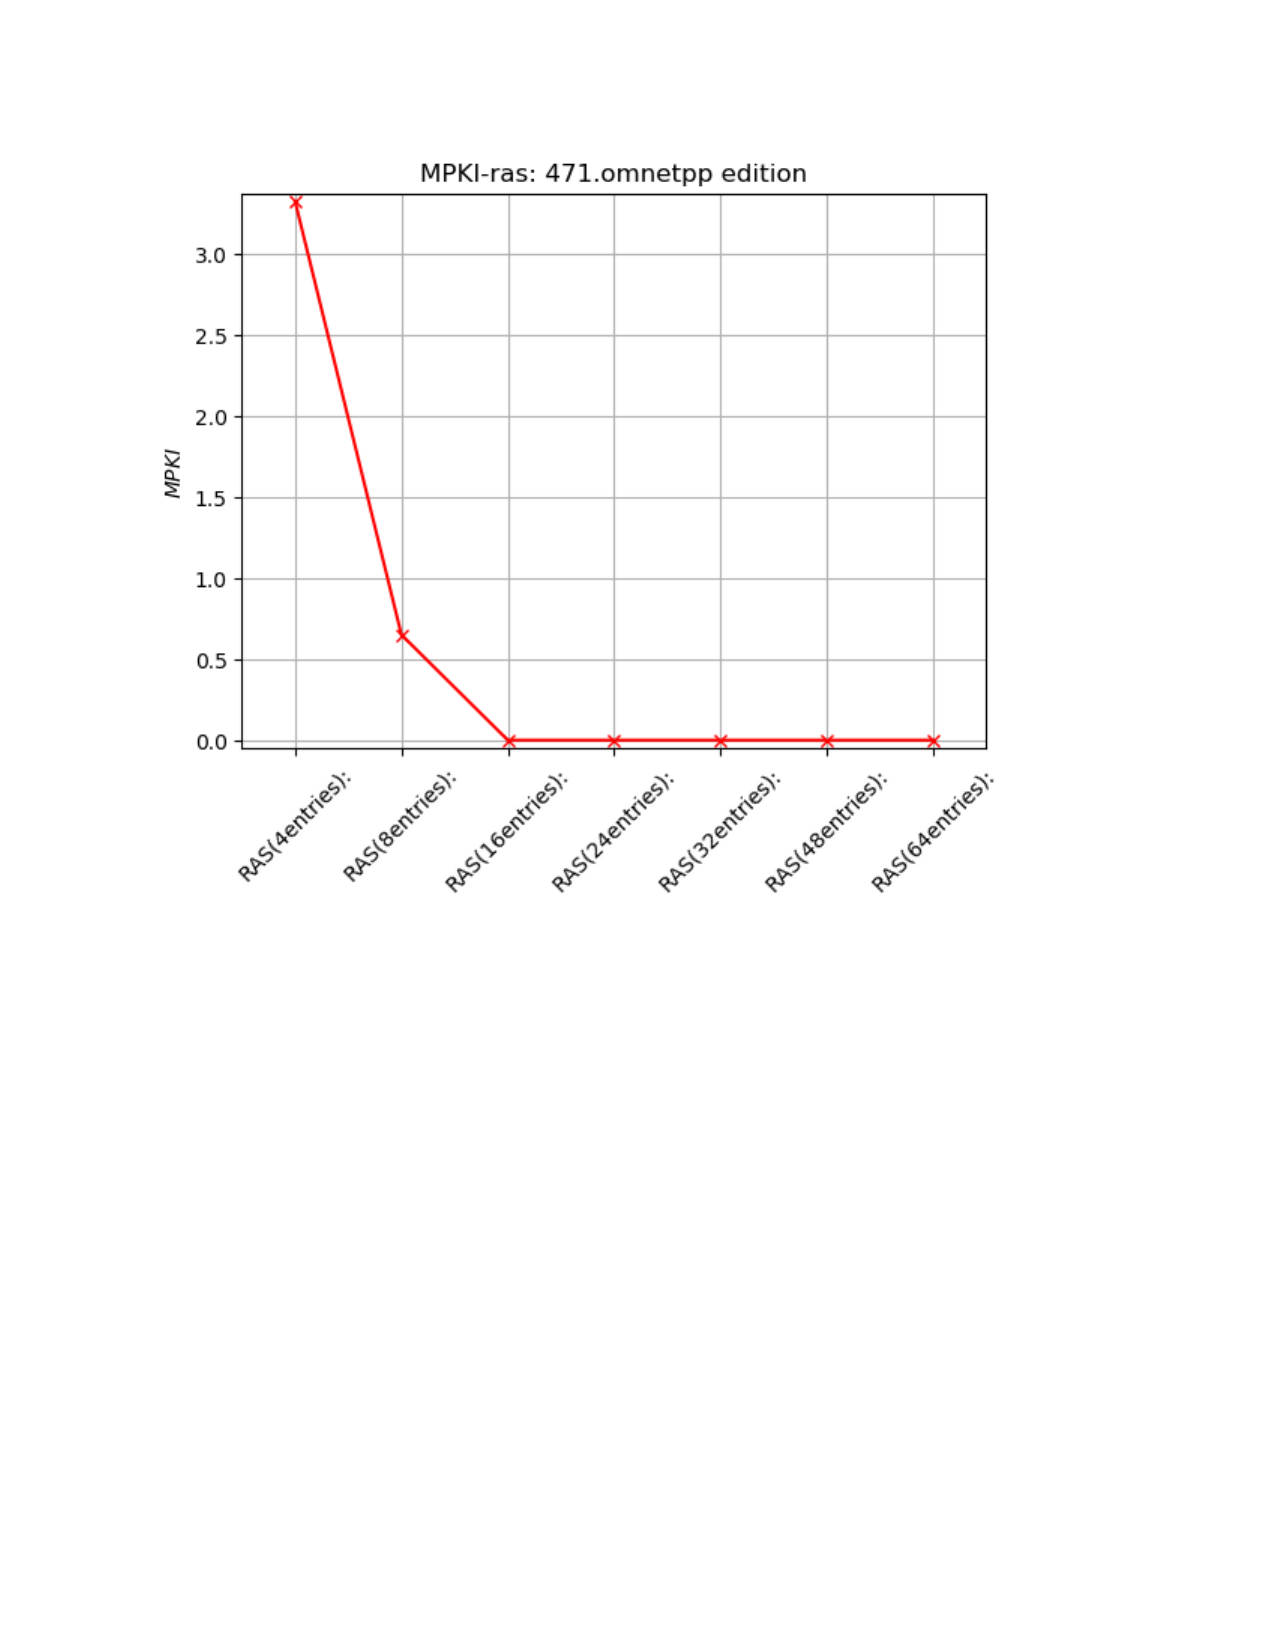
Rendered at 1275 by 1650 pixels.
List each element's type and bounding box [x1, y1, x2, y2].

picture [150, 150, 1013, 909]
